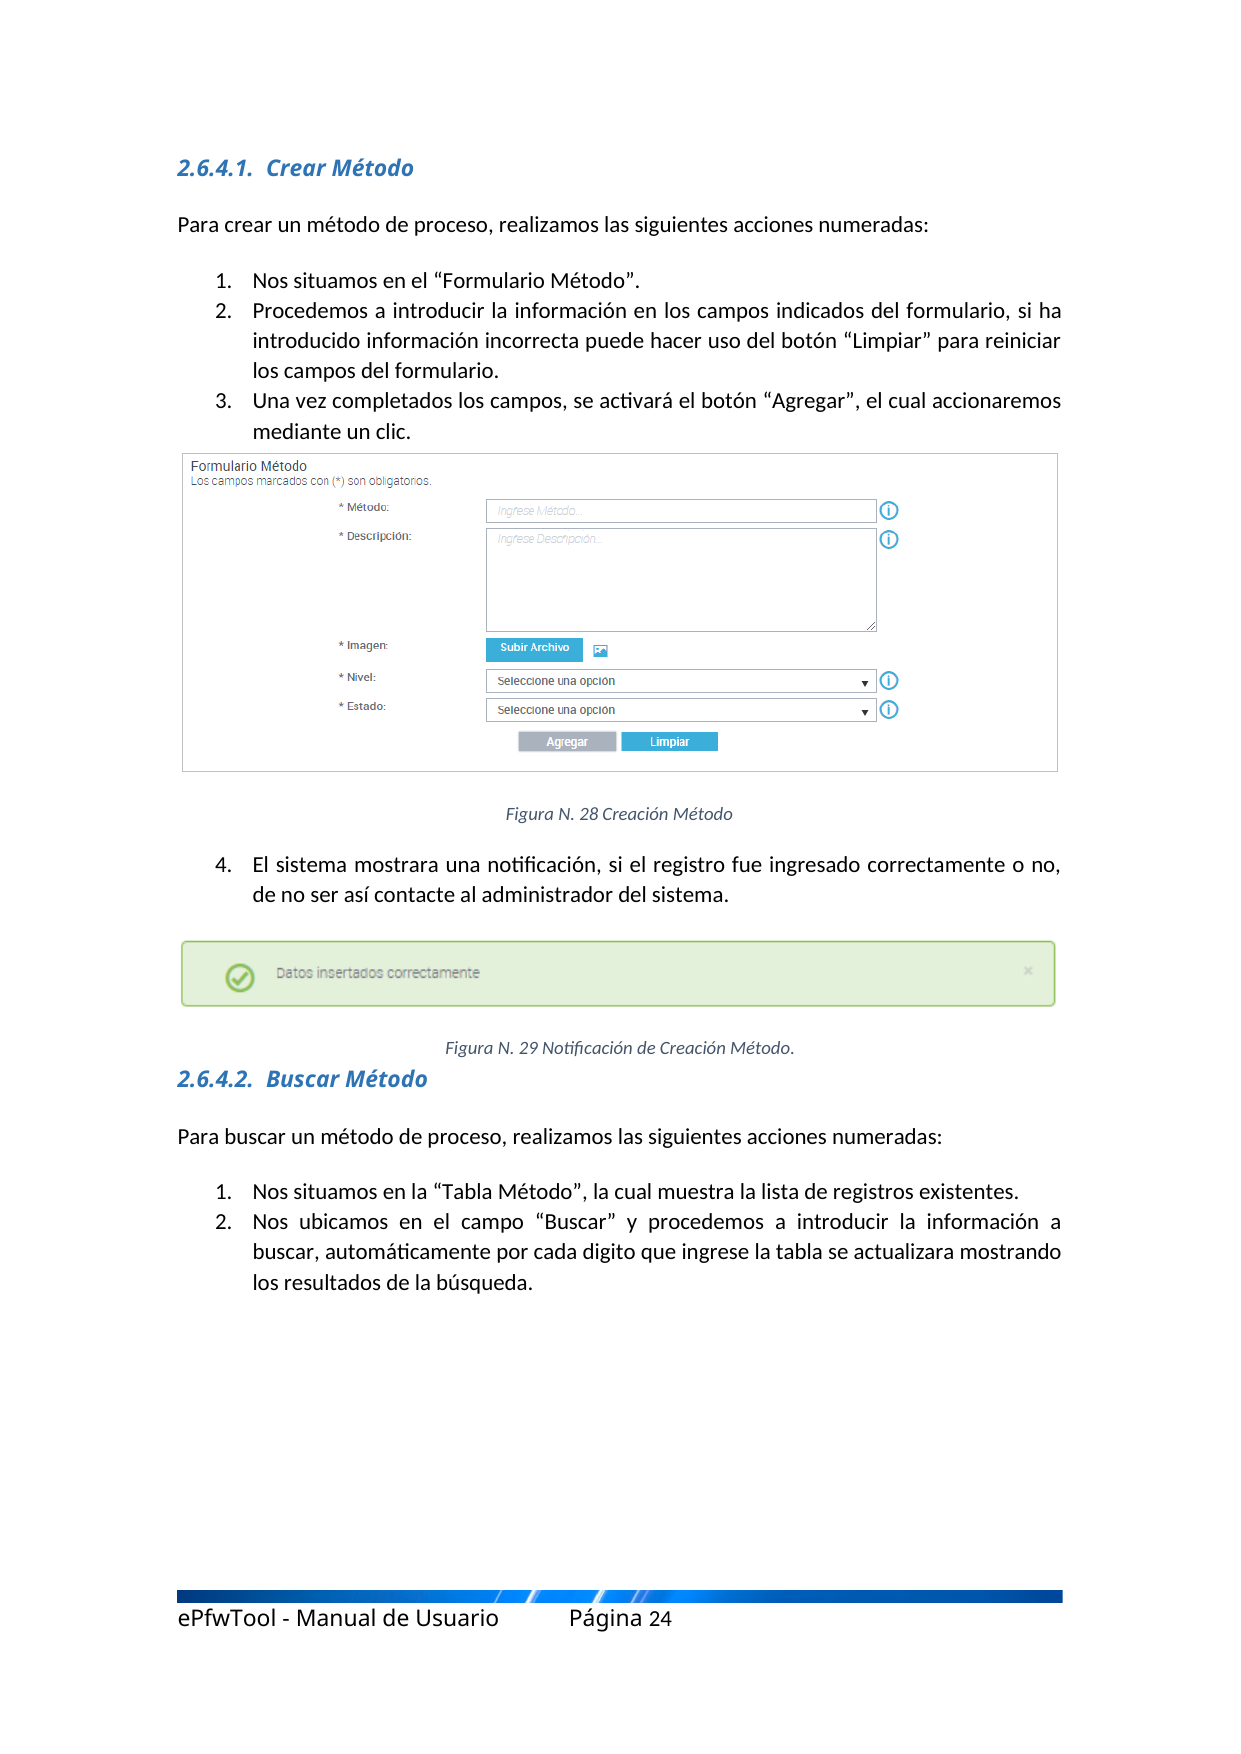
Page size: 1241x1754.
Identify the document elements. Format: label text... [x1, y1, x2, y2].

picture [177, 447, 1065, 783]
picture [177, 935, 1063, 1018]
text Para buscar un método de proceso, realizamos las siguientes acciones numeradas: [177, 1122, 1063, 1150]
subtitle Crear Método [177, 152, 1063, 183]
picture [177, 1590, 1063, 1603]
list El sistema mostrara una notificación, si el registro fue ingresado correctamente o no, de no ser así contacte al administrador del sistema. [215, 850, 1063, 908]
list Nos situamos en el “Formulario Método”. [215, 266, 1063, 294]
list Nos ubicamos en el campo “Buscar” y procedemos a introducir la información a buscar, automáticamente por cada digito que ingrese la tabla se actualizara mostrando los resultados de la búsqueda. [215, 1207, 1063, 1296]
subtitle Buscar Método [177, 1063, 1063, 1094]
list Nos situamos en la “Tabla Método”, la cual muestra la lista de registros existentes. [215, 1177, 1063, 1205]
list Procedemos a introducir la información en los campos indicados del formulario, si ha introducido información incorrecta puede hacer uso del botón “Limpiar” para reiniciar los campos del formulario. [215, 296, 1063, 384]
list Una vez completados los campos, se activará el botón “Agregar”, el cual accionaremos mediante un clic. [215, 387, 1063, 445]
text Para crear un método de proceso, realizamos las siguientes acciones numeradas: [177, 211, 1063, 238]
